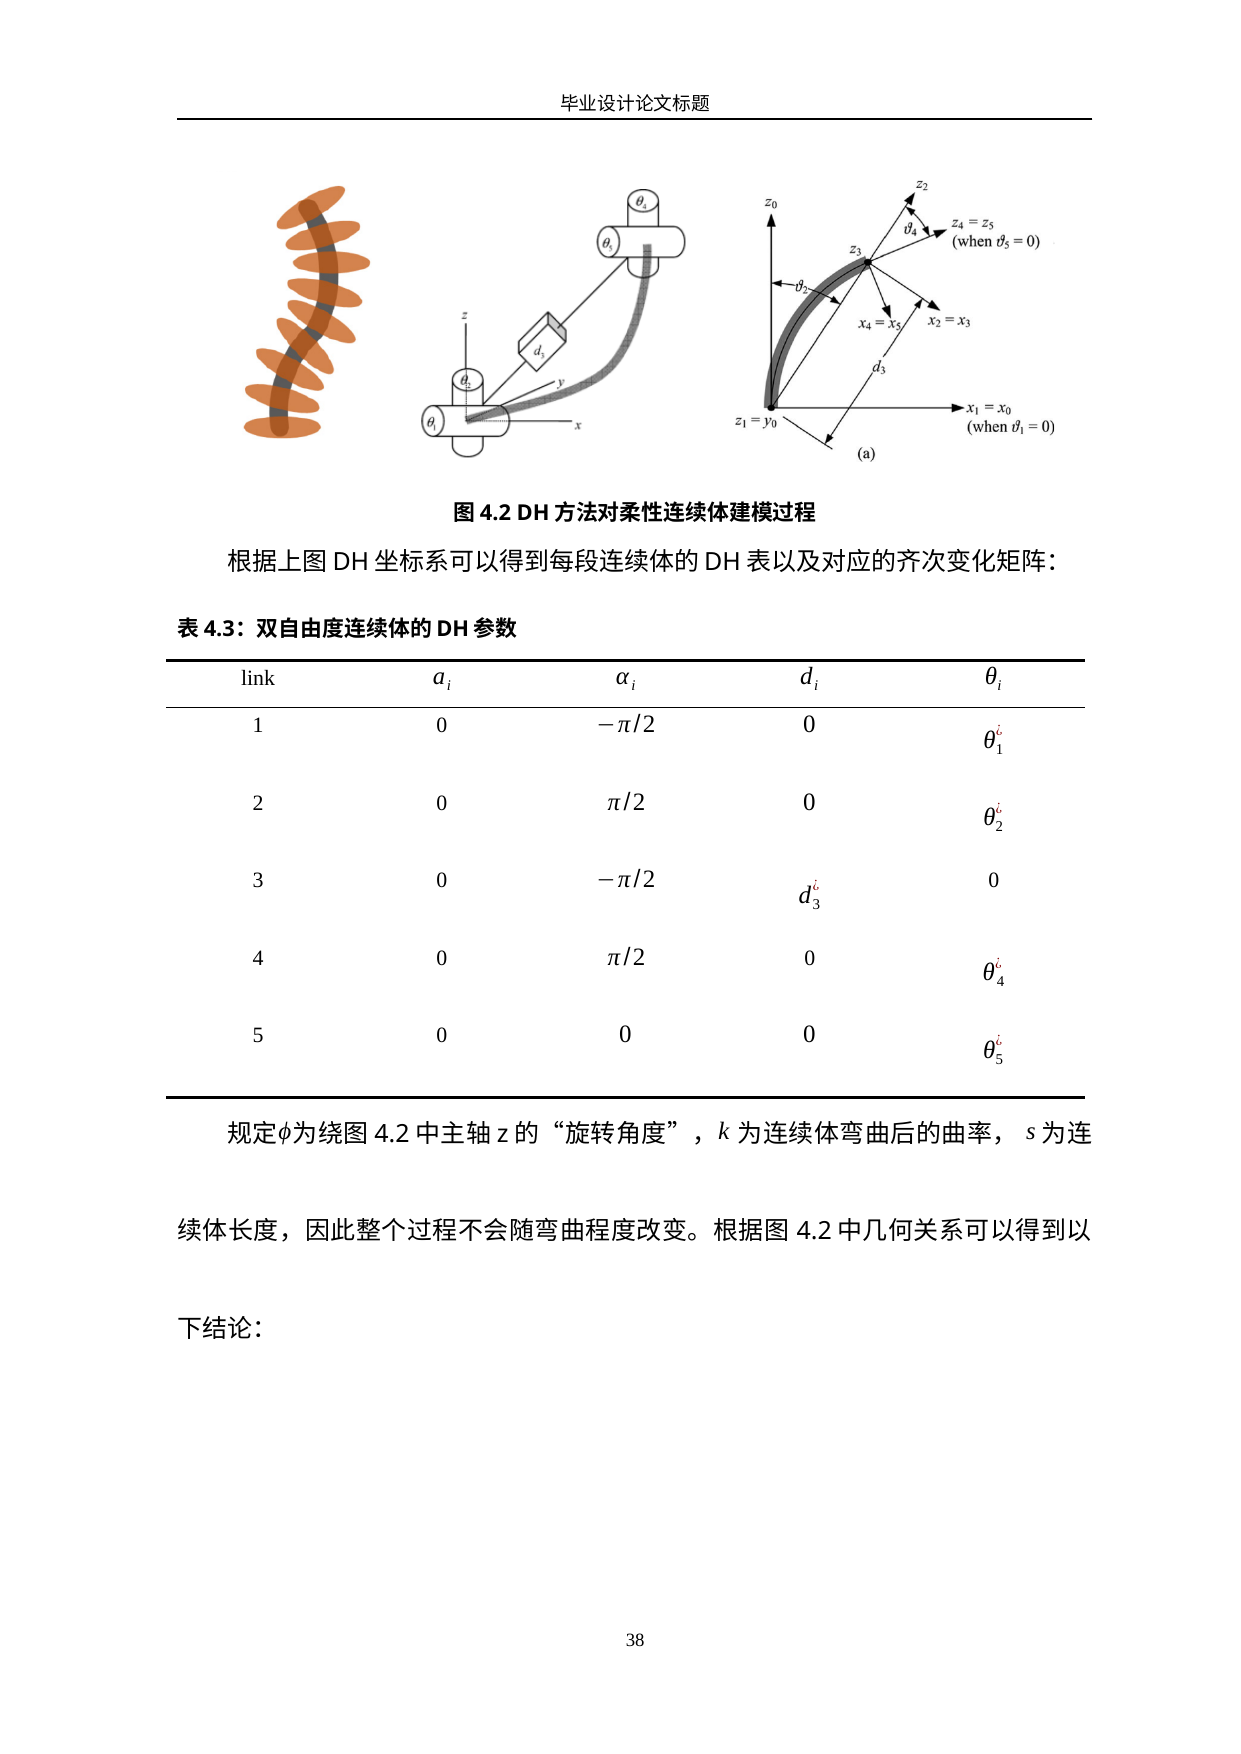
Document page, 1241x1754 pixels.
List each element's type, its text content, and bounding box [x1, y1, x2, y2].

table_cell [901, 941, 1085, 1018]
table_cell [901, 1018, 1085, 1096]
table_cell 0 [350, 786, 534, 863]
table_cell [718, 786, 901, 863]
table_cell [718, 863, 901, 941]
table_cell [718, 708, 901, 786]
picture [215, 171, 1055, 468]
table_cell 0 [350, 863, 534, 941]
table_cell 0 [350, 708, 534, 786]
table_header [350, 662, 534, 707]
table_cell 0 [350, 1018, 534, 1096]
table_header [718, 662, 901, 707]
table_cell 2 [166, 786, 350, 863]
table_header link [166, 662, 350, 707]
table_cell [534, 1018, 718, 1096]
table_cell [901, 786, 1085, 863]
table_header [534, 662, 718, 707]
table_cell 0 [718, 941, 901, 1018]
table_cell [534, 786, 718, 863]
table_cell 5 [166, 1018, 350, 1096]
table_cell 4 [166, 941, 350, 1018]
table_header [901, 662, 1085, 707]
table_cell [718, 1018, 901, 1096]
table_cell 3 [166, 863, 350, 941]
table_cell 1 [166, 708, 350, 786]
table_cell 0 [901, 863, 1085, 941]
table_cell [534, 863, 718, 941]
text 图4.2 DH方法对柔性连续体建模过程 [177, 495, 1092, 527]
text 表4.3：双自由度连续体的DH参数 [177, 610, 1092, 643]
text 根据上图DH坐标系可以得到每段连续体的DH表以及对应的齐次变化矩阵： [177, 527, 1092, 592]
table_cell [534, 708, 718, 786]
text 规定为绕图4.2中主轴z的“旋转角度”， 为连续体弯曲后的曲率， 为连续体长度，因此整个过程不会随弯曲程度改变。根据图4.2中几何关系可以得到以下结论： [177, 1099, 1092, 1359]
table_cell [534, 941, 718, 1018]
table_cell 0 [350, 941, 534, 1018]
table_cell [901, 708, 1085, 786]
